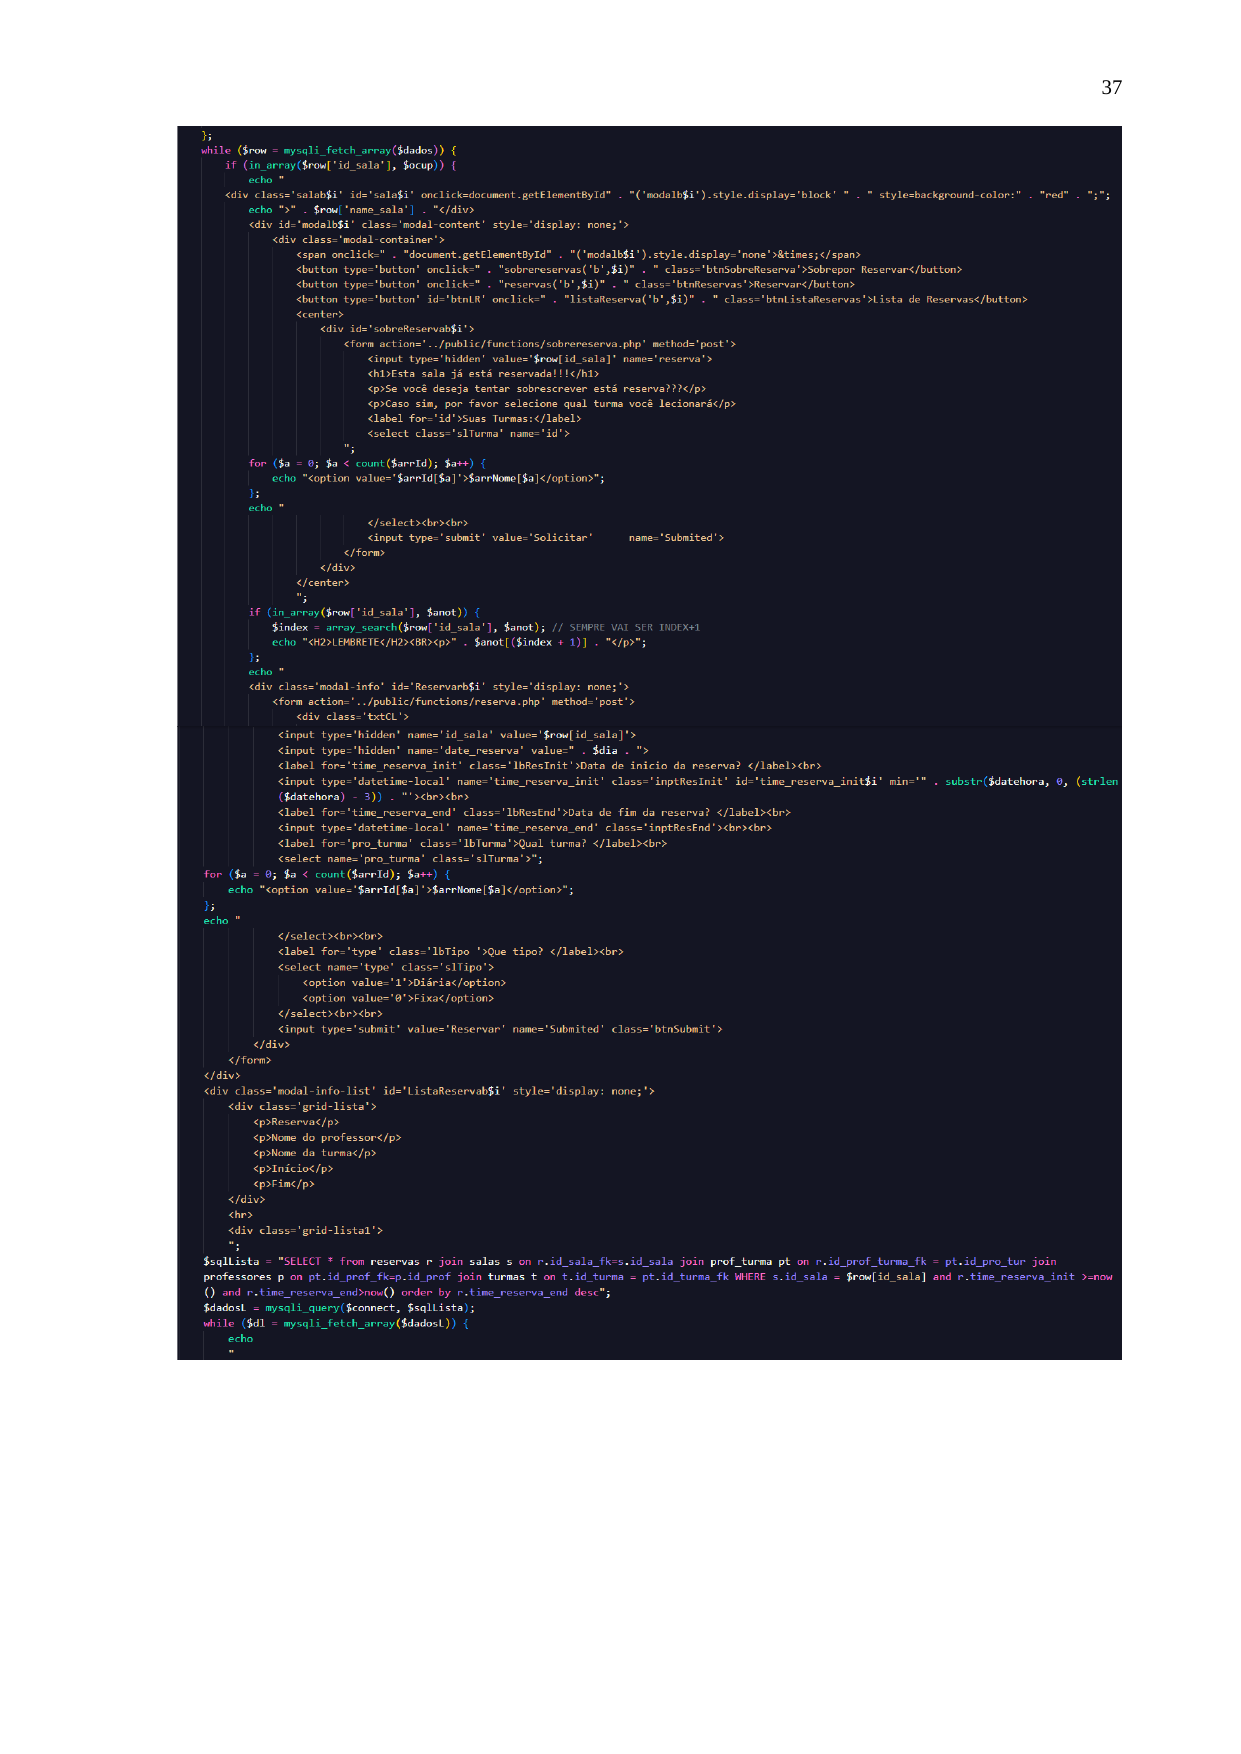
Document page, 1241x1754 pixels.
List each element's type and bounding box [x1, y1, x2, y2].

picture [177, 126, 1122, 1360]
